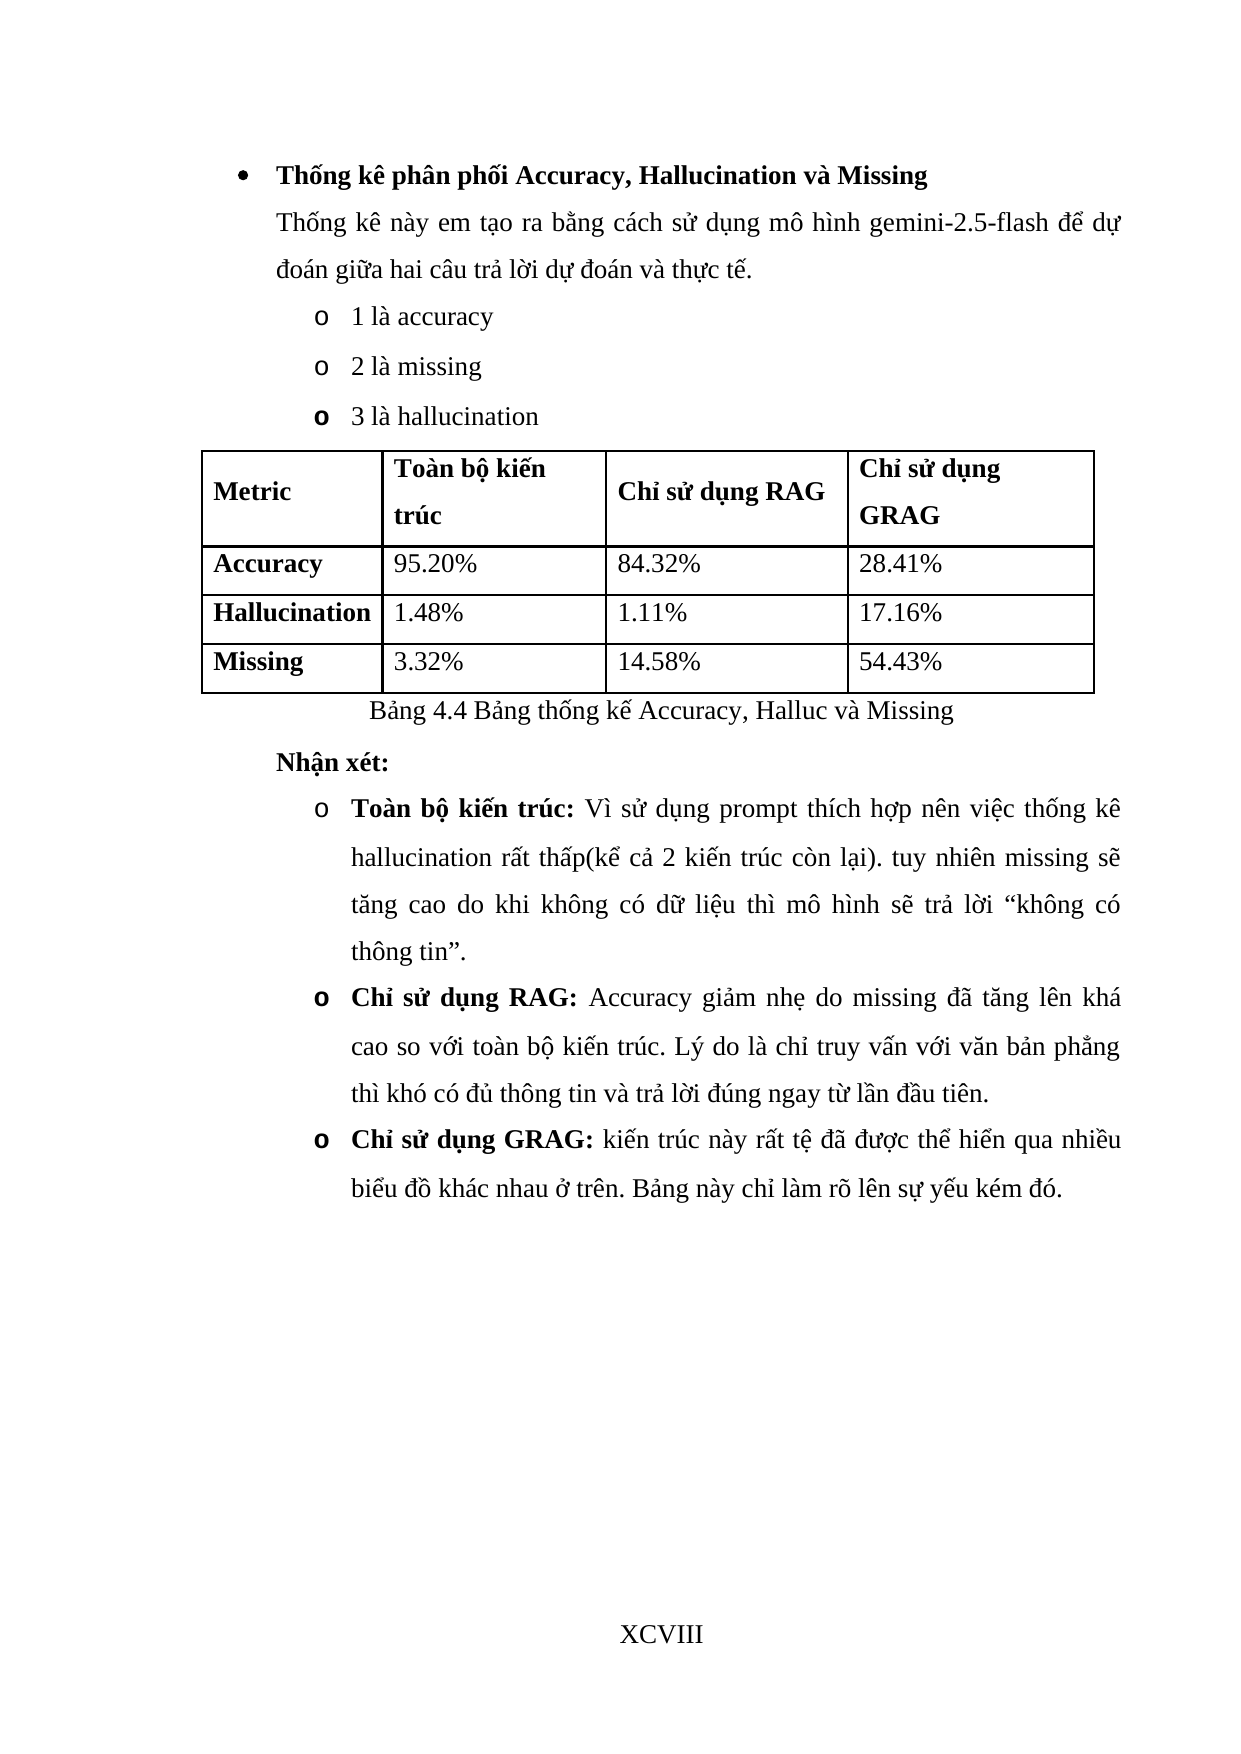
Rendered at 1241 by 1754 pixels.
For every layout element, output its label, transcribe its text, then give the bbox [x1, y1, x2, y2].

list 2 là missing [313, 350, 1122, 383]
list Nhận xét: [276, 746, 1122, 777]
table_cell 95.20% [384, 548, 605, 594]
list Thống kê này em tạo ra bằng cách sử dụng mô hình gemini-2.5-flash để dự đoán giữa hai câu trả lời dự đoán và thực tế. [276, 206, 1122, 284]
list 3 là hallucination [313, 400, 1122, 433]
table_cell 17.16% [849, 596, 1093, 643]
table_cell 14.58% [607, 645, 847, 692]
table_cell 28.41% [849, 548, 1093, 594]
table_header Toàn bộ kiến trúc [384, 452, 605, 545]
list 1 là accuracy [313, 300, 1122, 333]
table_cell Accuracy [203, 548, 381, 594]
table_cell 1.48% [384, 596, 605, 643]
table_cell 84.32% [607, 548, 847, 594]
table_header Chỉ sử dụng RAG [607, 452, 847, 545]
table_cell Missing [203, 645, 381, 692]
table_header Metric [203, 452, 381, 545]
table_cell 54.43% [849, 645, 1093, 692]
table_cell 1.11% [607, 596, 847, 643]
table_cell Hallucination [203, 596, 381, 643]
list Toàn bộ kiến trúc: Vì sử dụng prompt thích hợp nên việc thống kê hallucination rất thấp(kể cả 2 kiến trúc còn lại). tuy nhiên missing sẽ tăng cao do khi không có dữ liệu thì mô hình sẽ trả lời “không có thông tin”. [313, 792, 1122, 966]
list Chỉ sử dụng GRAG: kiến trúc này rất tệ đã được thể hiển qua nhiều biểu đồ khác nhau ở trên. Bảng này chỉ làm rõ lên sự yếu kém đó. [313, 1124, 1122, 1204]
list Thống kê phân phối Accuracy, Hallucination và Missing [238, 159, 1122, 191]
table_cell 3.32% [384, 645, 605, 692]
table_header Chỉ sử dụng GRAG [849, 452, 1093, 545]
list Chỉ sử dụng RAG: Accuracy giảm nhẹ do missing đã tăng lên khá cao so với toàn bộ kiến trúc. Lý do là chỉ truy vấn với văn bản phẳng thì khó có đủ thông tin và trả lời đúng ngay từ lần đầu tiên. [313, 981, 1122, 1108]
